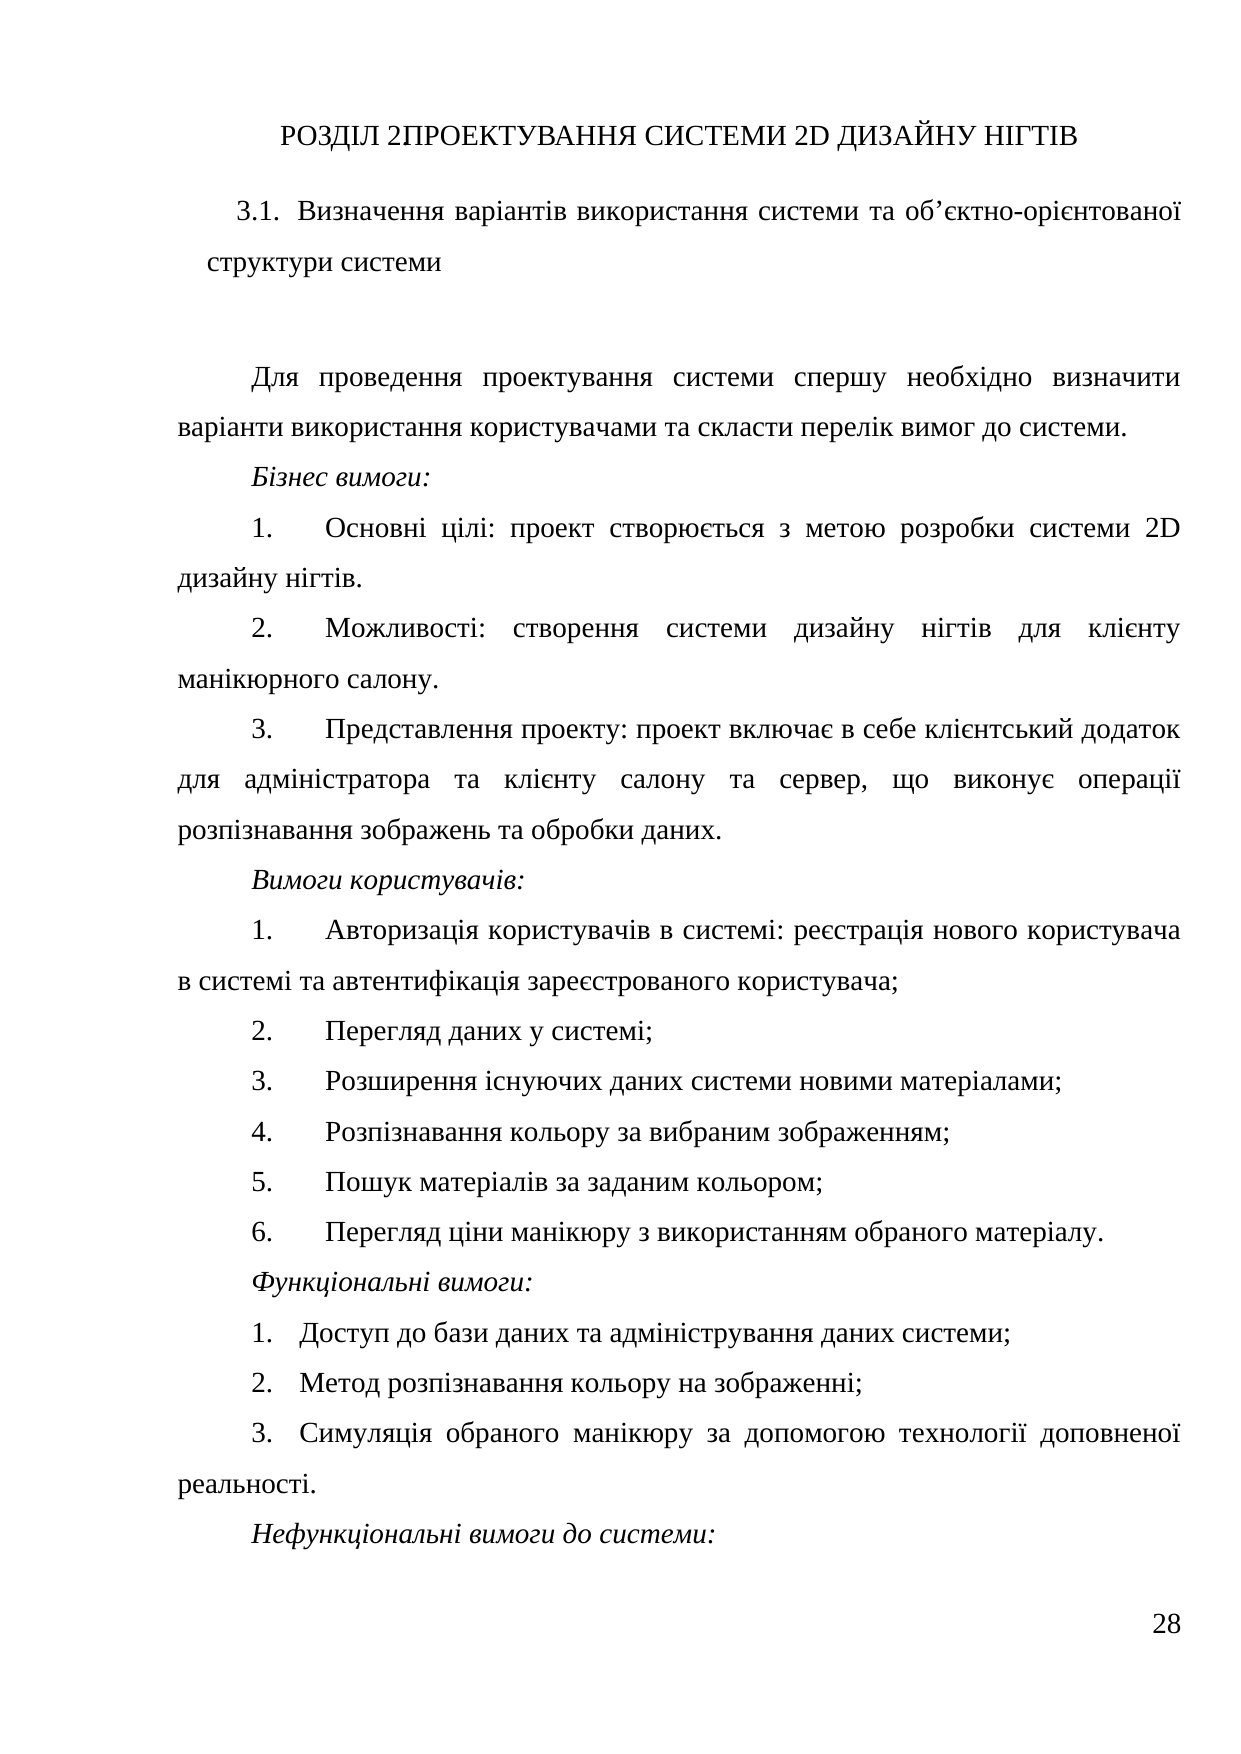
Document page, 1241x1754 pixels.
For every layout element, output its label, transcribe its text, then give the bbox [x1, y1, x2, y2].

list Доступ до бази даних та адміністрування даних системи; [177, 1315, 1181, 1348]
subtitle ПРОЕКТУВАННЯ СИСТЕМИ 2D ДИЗАЙНУ НІГТІВ [177, 118, 1181, 152]
list Симуляція обраного манікюру за допомогою технології доповненої реальності. [177, 1416, 1181, 1499]
list Авторизація користувачів в системі: реєстрація нового користувача в системі та автентифікація зареєстрованого користувача; [177, 912, 1181, 996]
list Розпізнавання кольору за вибраним зображенням; [177, 1114, 1181, 1147]
list Можливості: створення системи дизайну нігтів для клієнту манікюрного салону. [177, 611, 1181, 694]
list Перегляд ціни манікюру з використанням обраного матеріалу. [177, 1214, 1181, 1248]
text Для проведення проектування системи спершу необхідно визначити варіанти використання користувачами та скласти перелік вимог до системи. [177, 359, 1181, 443]
list Розширення існуючих даних системи новими матеріалами; [177, 1063, 1181, 1097]
list Пошук матеріалів за заданим кольором; [177, 1164, 1181, 1197]
list Представлення проекту: проект включає в себе клієнтський додаток для адміністратора та клієнту салону та сервер, що виконує операції розпізнавання зображень та обробки даних. [177, 711, 1181, 845]
text Нефункціональні вимоги до системи: [177, 1516, 1181, 1550]
subtitle Визначення варіантів використання системи та об’єктно-орієнтованої структури системи [207, 193, 1181, 277]
text Функціональні вимоги: [177, 1264, 1181, 1298]
list Перегляд даних у системі; [177, 1013, 1181, 1047]
text Бізнес вимоги: [177, 459, 1181, 493]
list Основні цілі: проект створюється з метою розробки системи 2D дизайну нігтів. [177, 510, 1181, 594]
text Вимоги користувачів: [177, 862, 1181, 896]
list Метод розпізнавання кольору на зображенні; [177, 1365, 1181, 1399]
